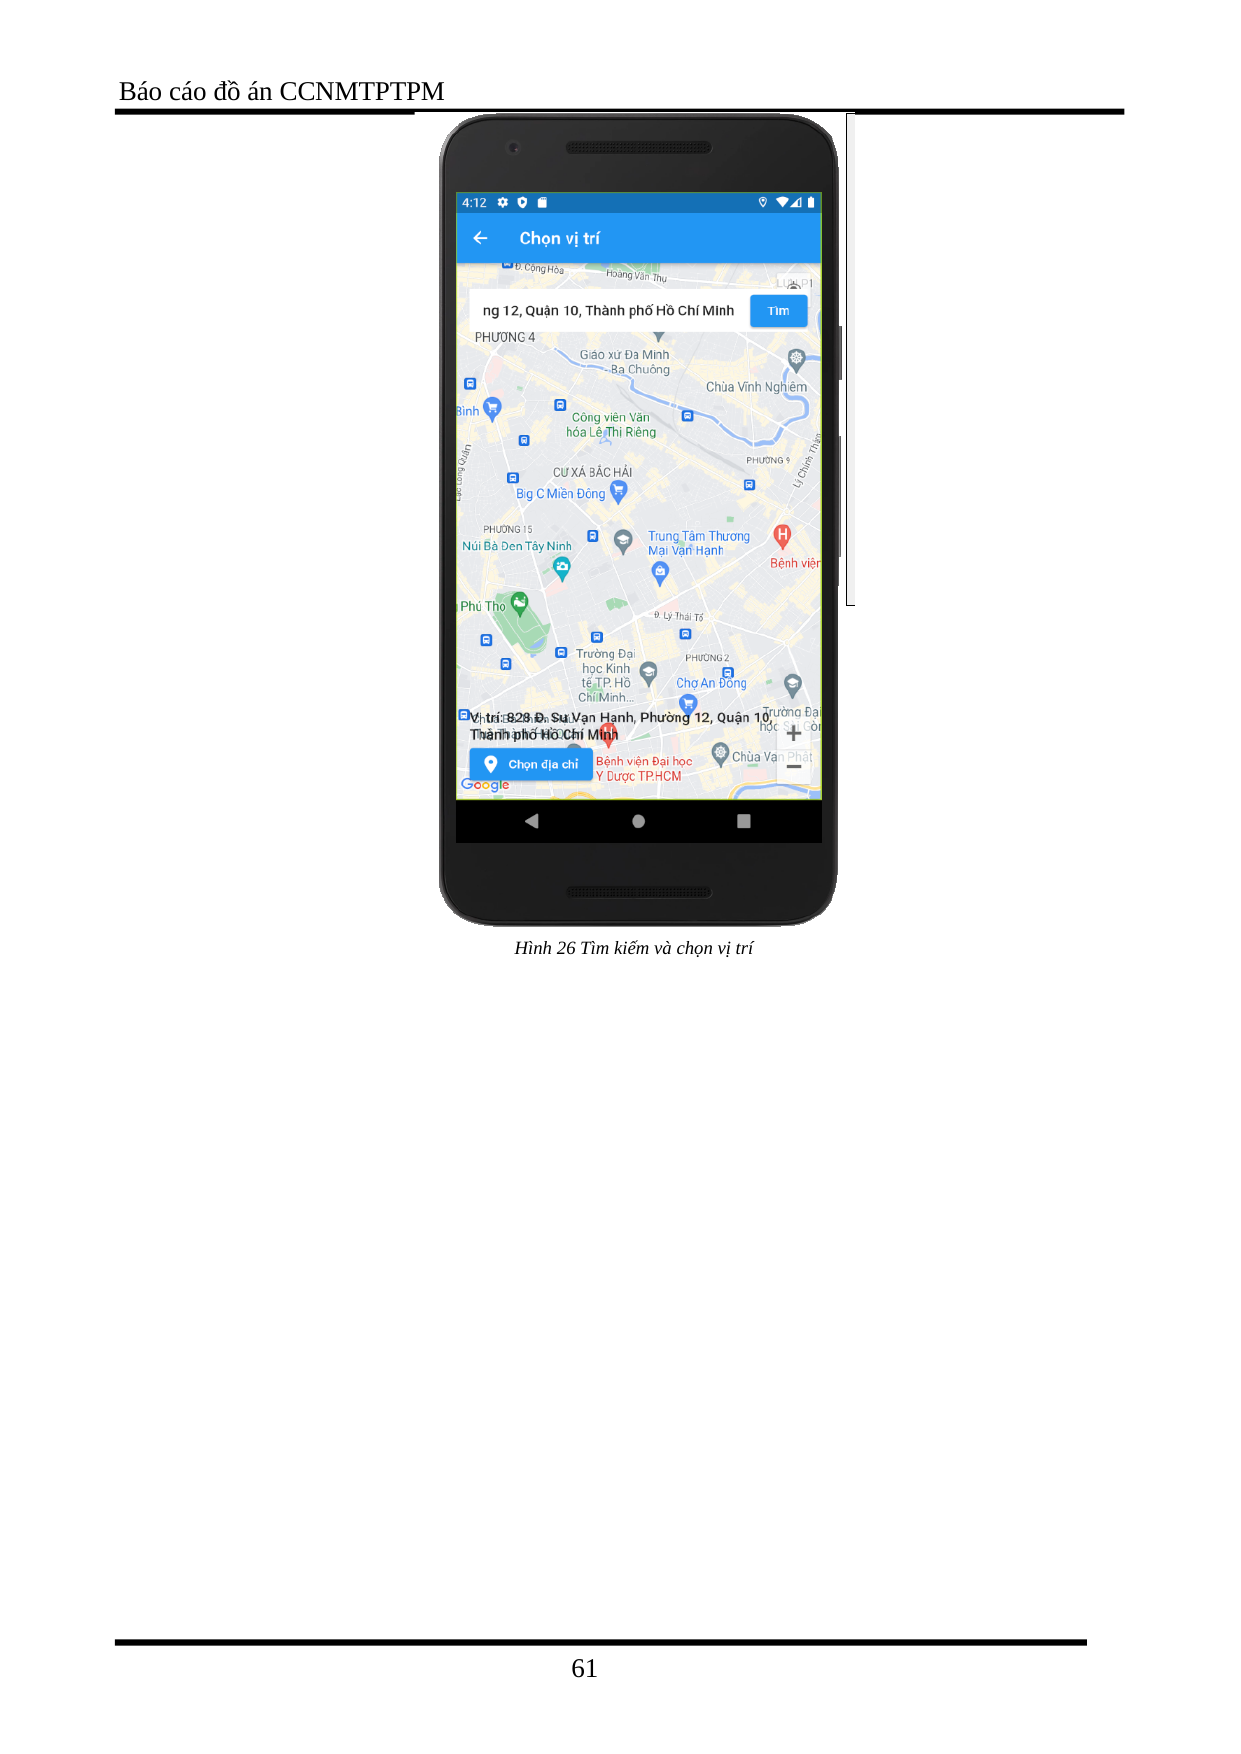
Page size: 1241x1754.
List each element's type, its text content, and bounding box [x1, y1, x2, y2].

picture [414, 112, 855, 937]
text Hình 26 Tìm kiếm và chọn vị trí [106, 937, 1163, 958]
